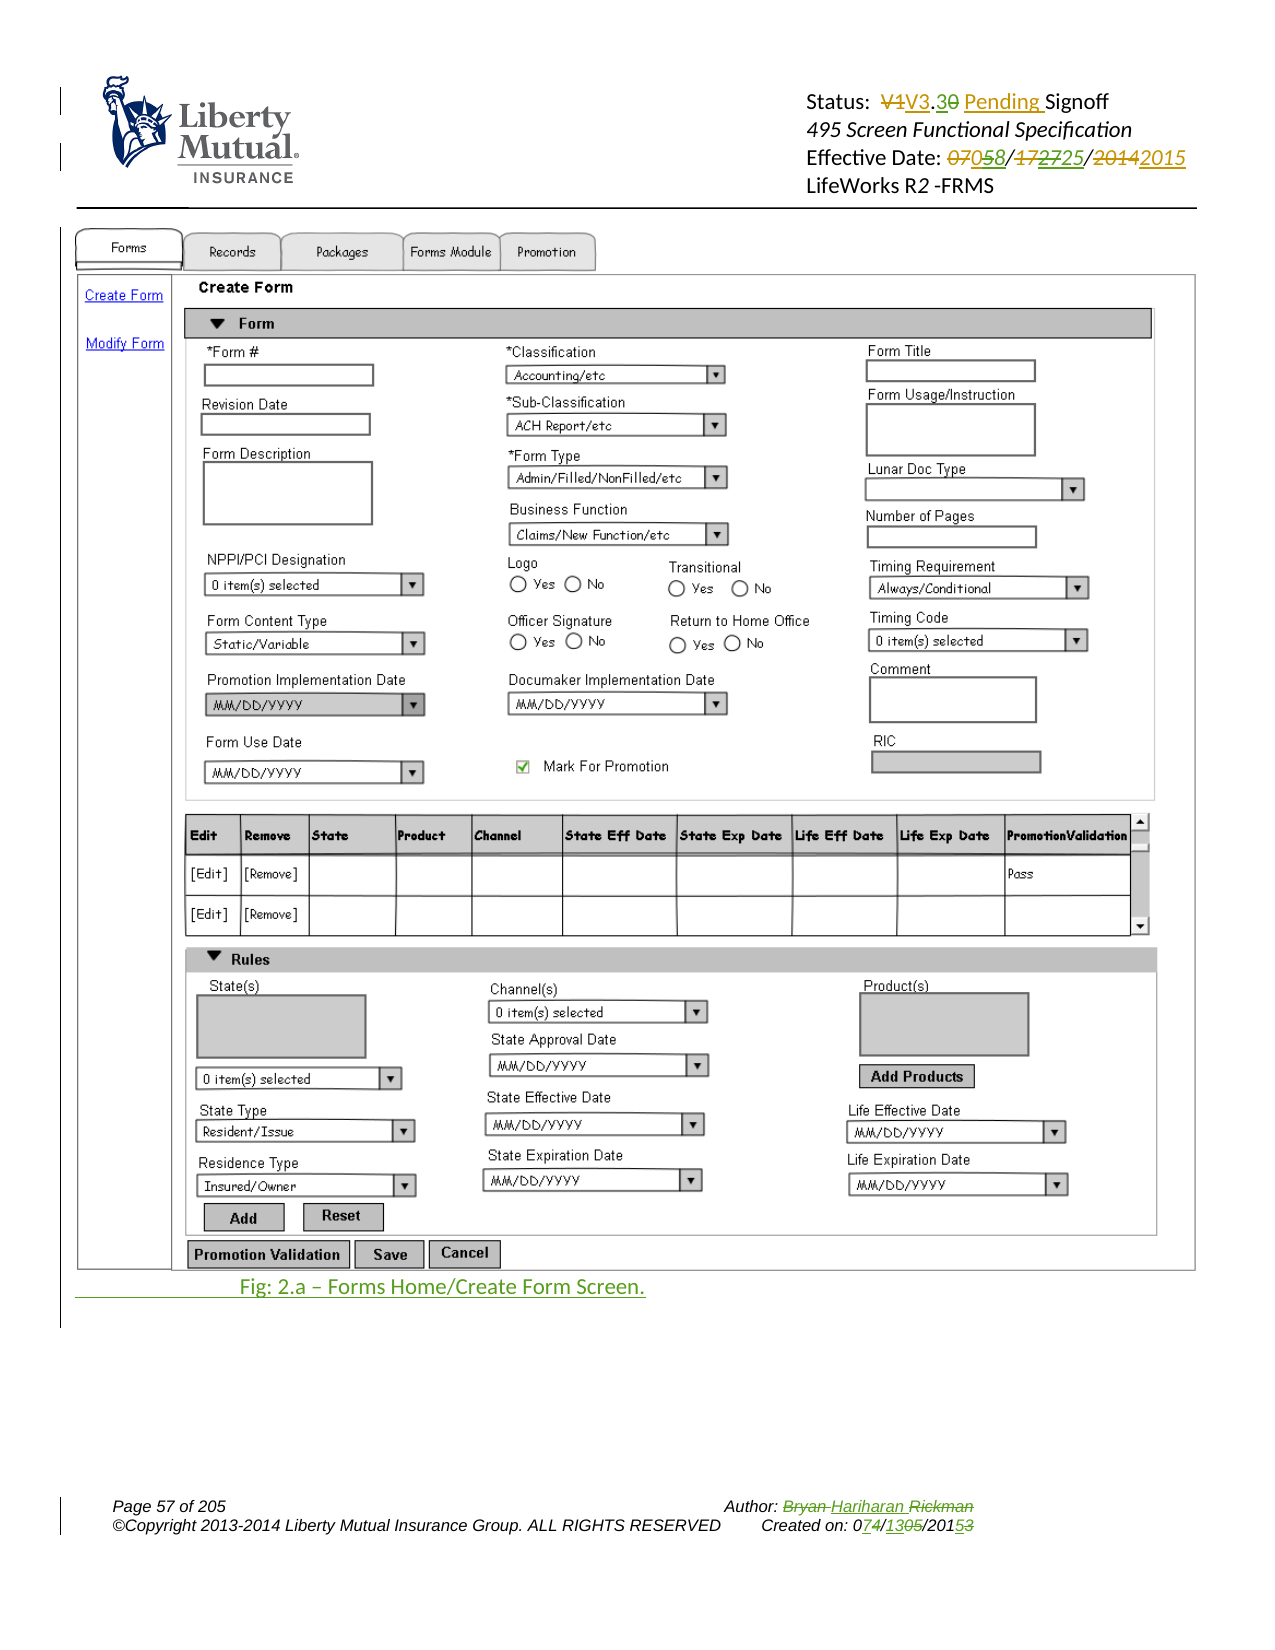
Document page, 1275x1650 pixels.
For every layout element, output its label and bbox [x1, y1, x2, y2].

picture [75, 227, 1200, 1273]
picture [80, 52, 322, 206]
